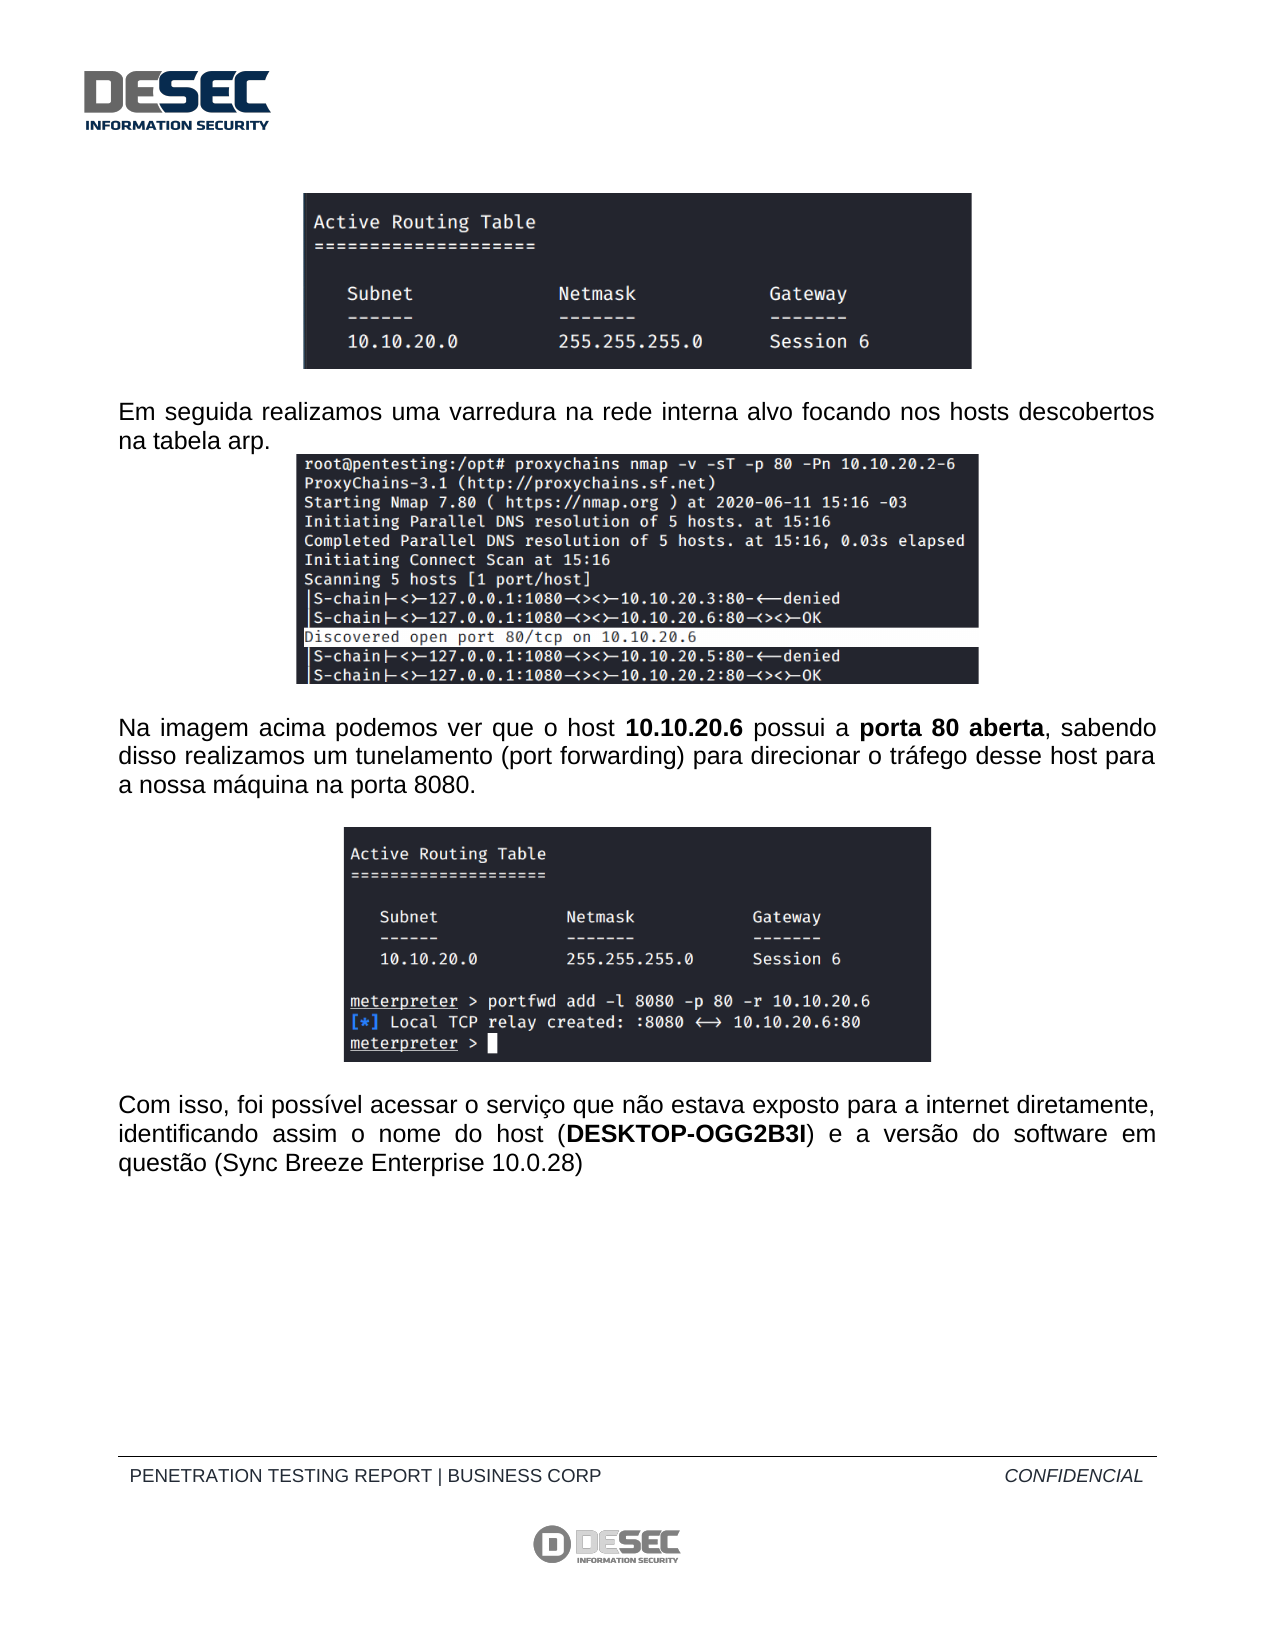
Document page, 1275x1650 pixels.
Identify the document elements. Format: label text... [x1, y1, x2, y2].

picture [303, 193, 972, 369]
picture [296, 454, 979, 684]
text Em seguida realizamos uma varredura na rede interna alvo focando nos hosts descobertos na tabela arp. [118, 397, 1157, 455]
picture [531, 1520, 684, 1568]
text Na imagem acima podemos ver que o host 10.10.20.6 possui a porta 80 aberta, sabendo disso realizamos um tunelamento (port forwarding) para direcionar o tráfego desse host para a nossa máquina na porta 8080. [118, 712, 1157, 799]
text Com isso, foi possível acessar o serviço que não estava exposto para a internet diretamente, identificando assim o nome do host (DESKTOP-OGG2B3I) e a versão do software em questão (Sync Breeze Enterprise 10.0.28) [118, 1091, 1157, 1177]
picture [343, 827, 932, 1062]
picture [84, 71, 271, 130]
